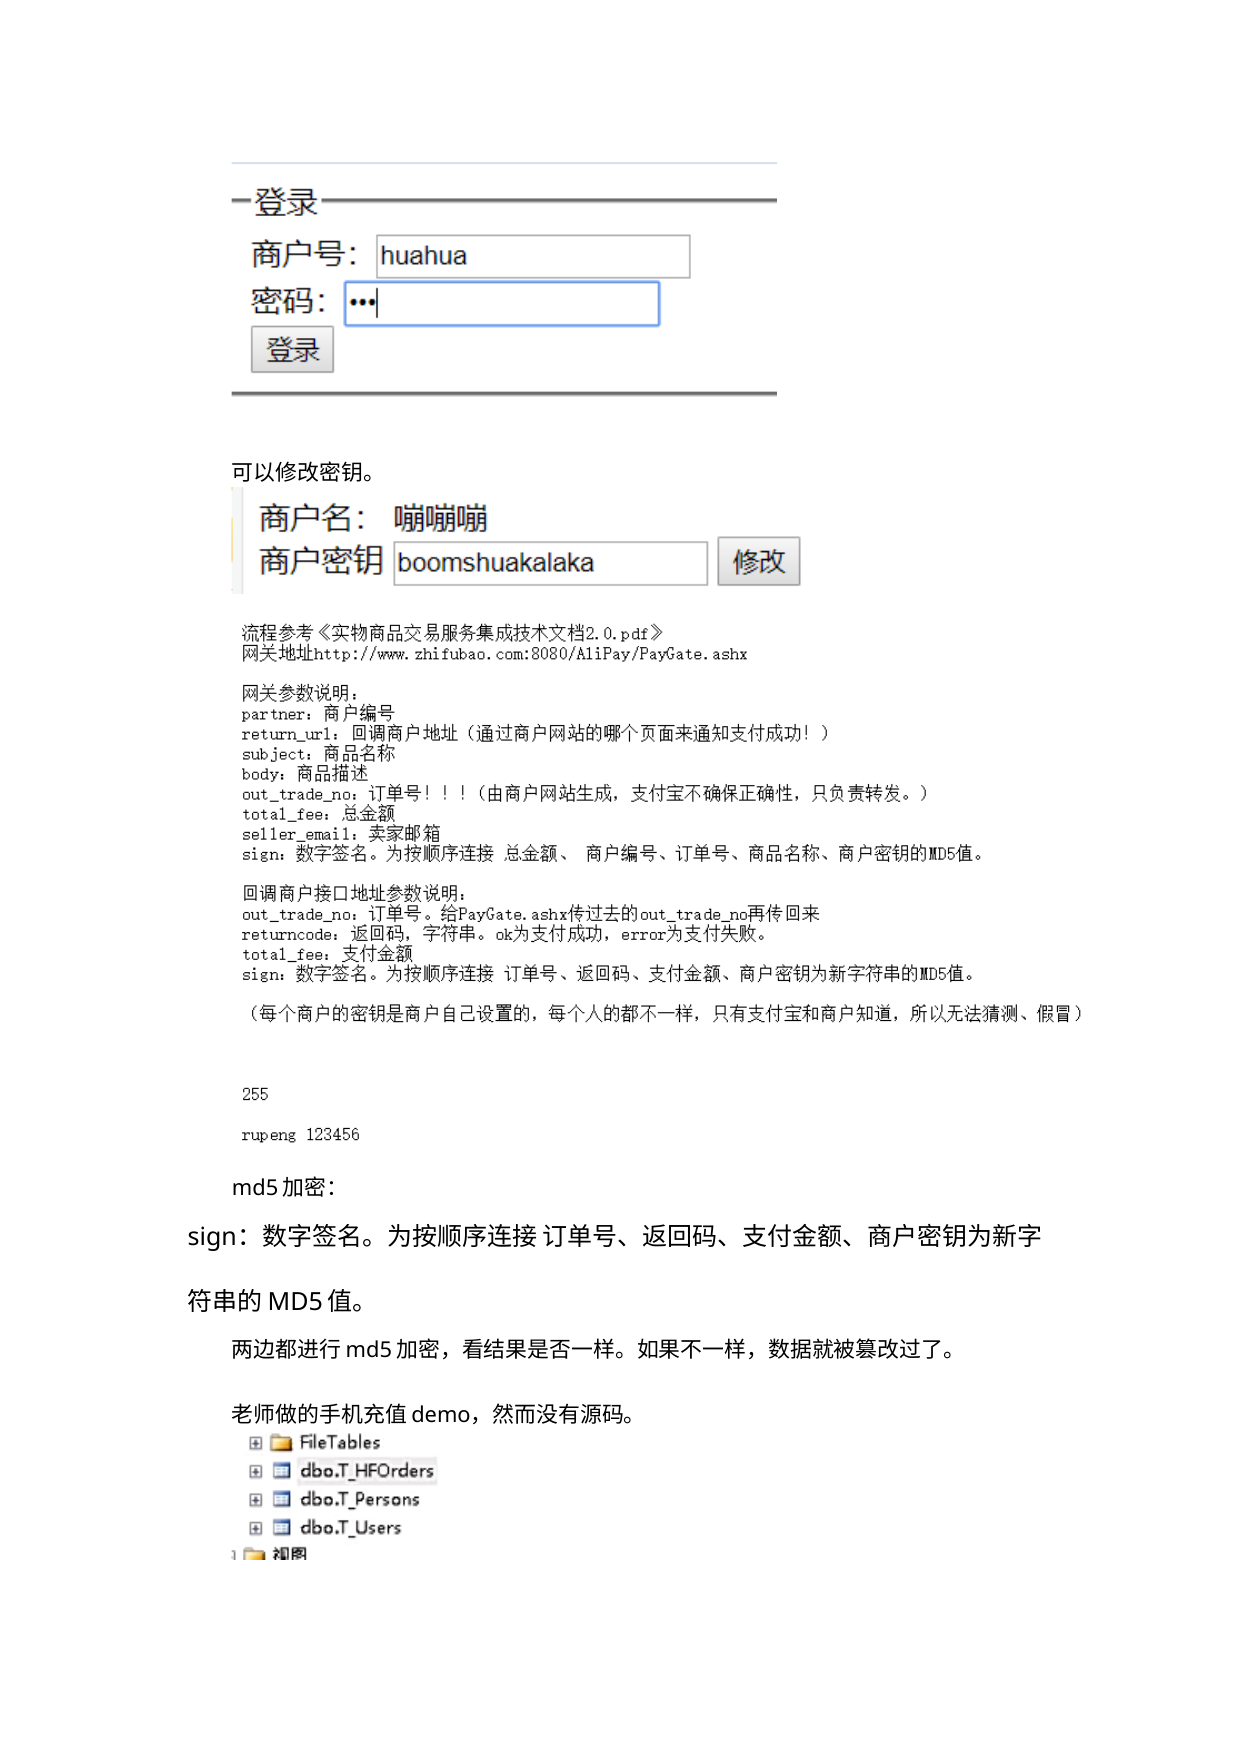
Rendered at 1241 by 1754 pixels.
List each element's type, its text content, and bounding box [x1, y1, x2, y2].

picture [231, 1429, 496, 1560]
picture [231, 162, 777, 425]
picture [231, 487, 843, 594]
text sign：数字签名。为按顺序连接 订单号、返回码、支付金额、商户密钥为新字符串的MD5值。 [187, 1202, 1053, 1332]
text 老师做的手机充值demo，然而没有源码。 [187, 1397, 1053, 1429]
picture [231, 617, 1097, 1148]
text 两边都进行md5加密，看结果是否一样。如果不一样，数据就被篡改过了。 [187, 1332, 1053, 1364]
text md5加密： [187, 1169, 1053, 1202]
text 可以修改密钥。 [187, 454, 1053, 487]
